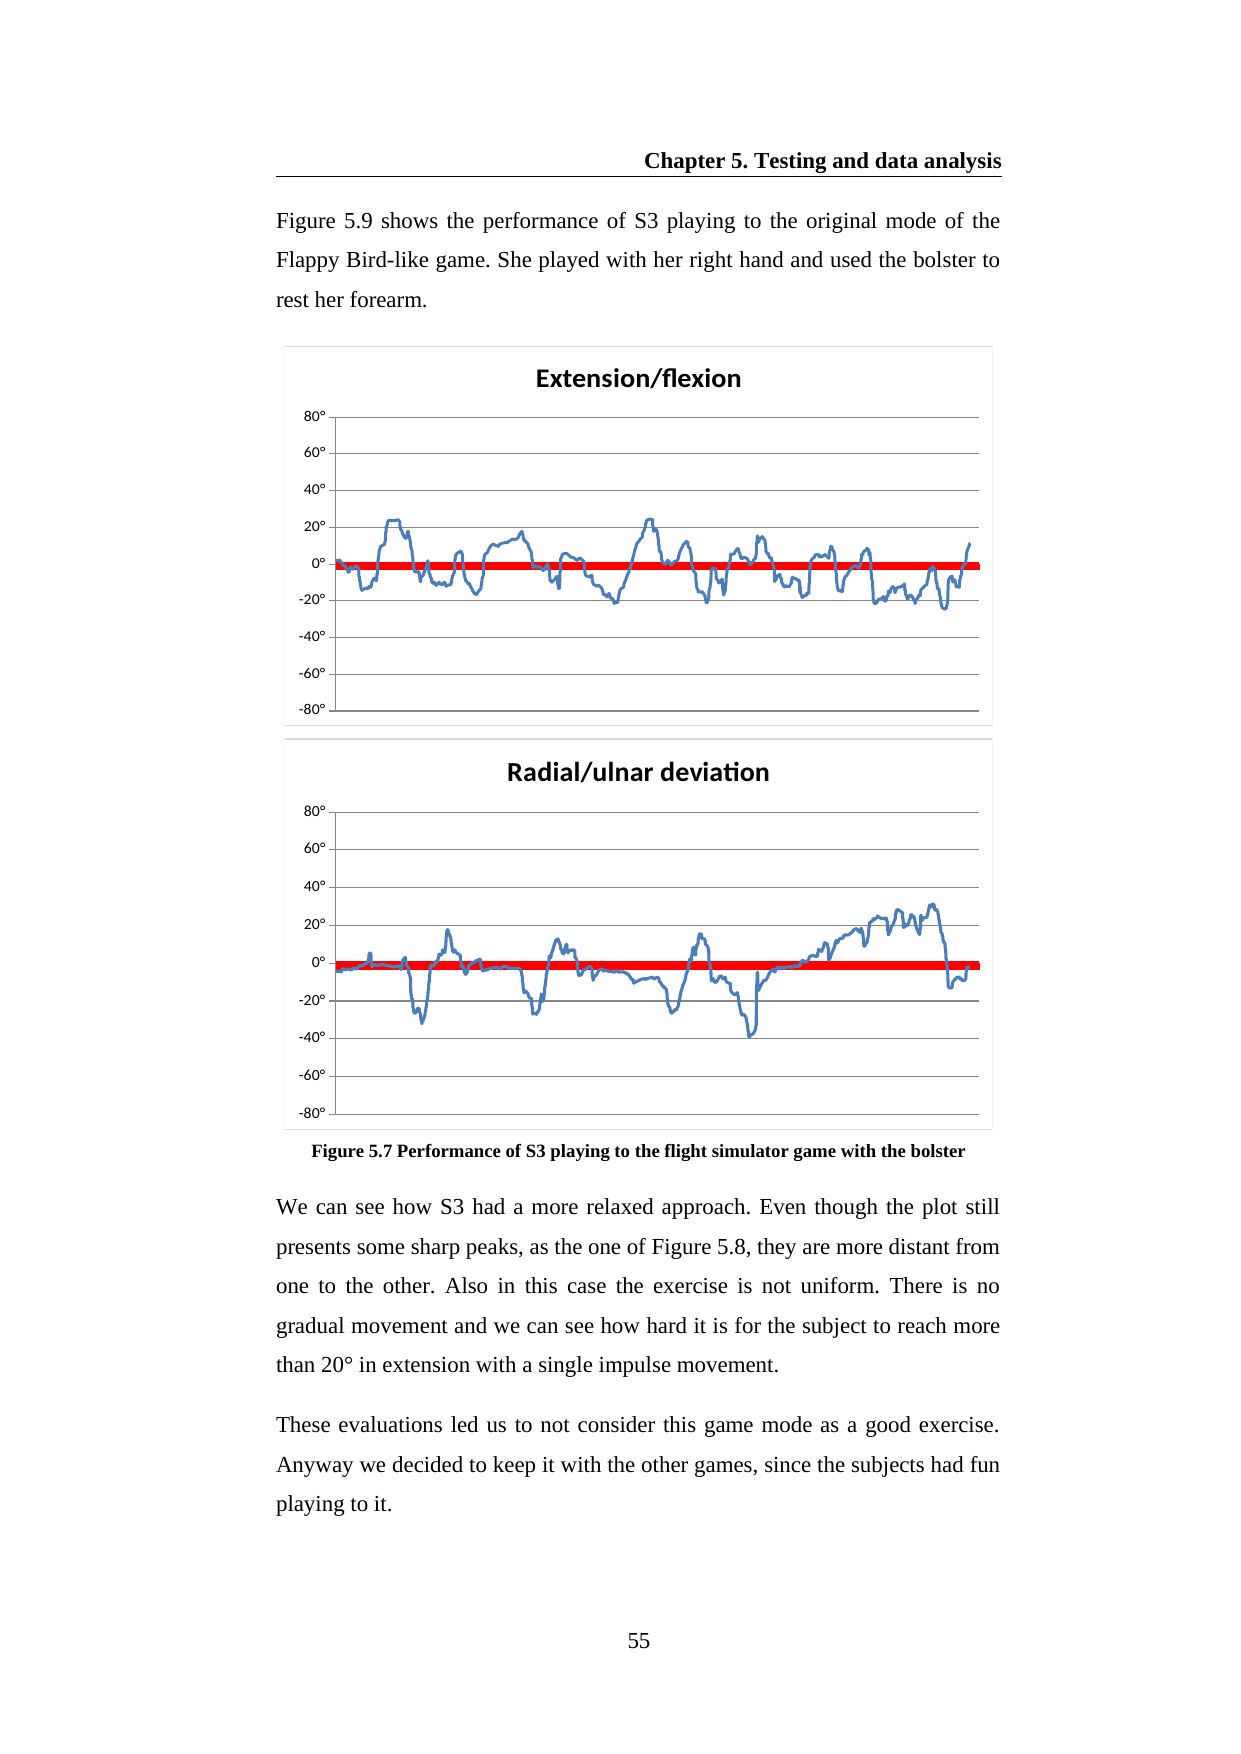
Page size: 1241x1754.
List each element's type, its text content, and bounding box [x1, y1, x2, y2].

text These evaluations led us to not consider this game mode as a good exercise. Anyway we decided to keep it with the other games, since the subjects had fun playing to it. [276, 1412, 1002, 1517]
text We can see how S3 had a more relaxed approach. Even though the plot still presents some sharp peaks, as the one of Figure 5.8, they are more distant from one to the other. Also in this case the exercise is not uniform. There is no gradual movement and we can see how hard it is for the subject to reach more than 20° in extension with a single impulse movement. [276, 1193, 1002, 1378]
text Figure 5.9 shows the performance of S3 playing to the original mode of the Flappy Bird-like game. She played with her right hand and used the bolster to rest her forearm. [276, 207, 1002, 312]
text Figure 5.7 Performance of S3 playing to the flight simulator game with the bolster [276, 346, 1002, 1162]
